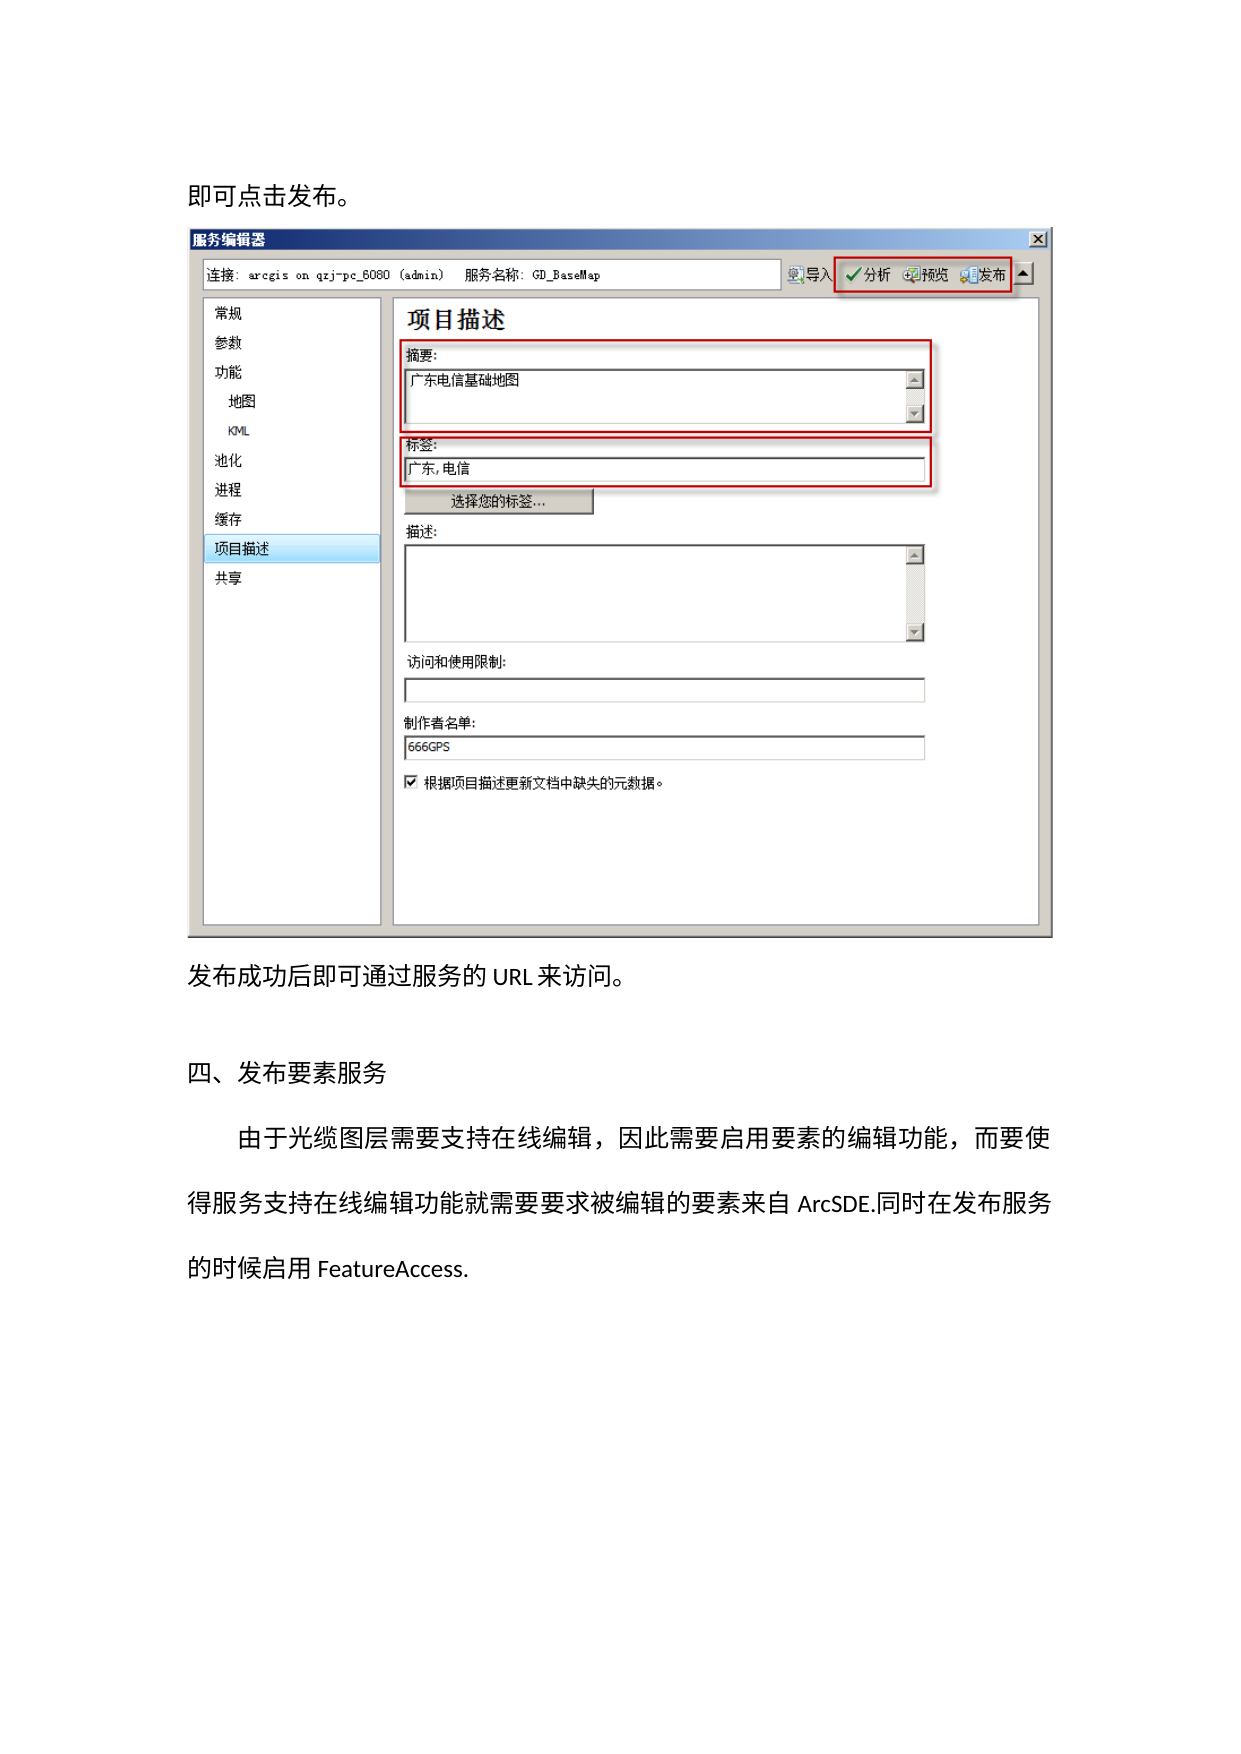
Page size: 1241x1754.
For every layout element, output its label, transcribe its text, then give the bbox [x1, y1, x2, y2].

text 四、发布要素服务 [187, 1039, 1053, 1104]
picture [187, 227, 1053, 938]
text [187, 162, 1053, 227]
text 发布成功后即可通过服务的URL来访问。 [187, 942, 1053, 1007]
text 由于光缆图层需要支持在线编辑，因此需要启用要素的编辑功能，而要使得服务支持在线编辑功能就需要要求被编辑的要素来自ArcSDE.同时在发布服务的时候启用FeatureAccess. [187, 1104, 1053, 1299]
